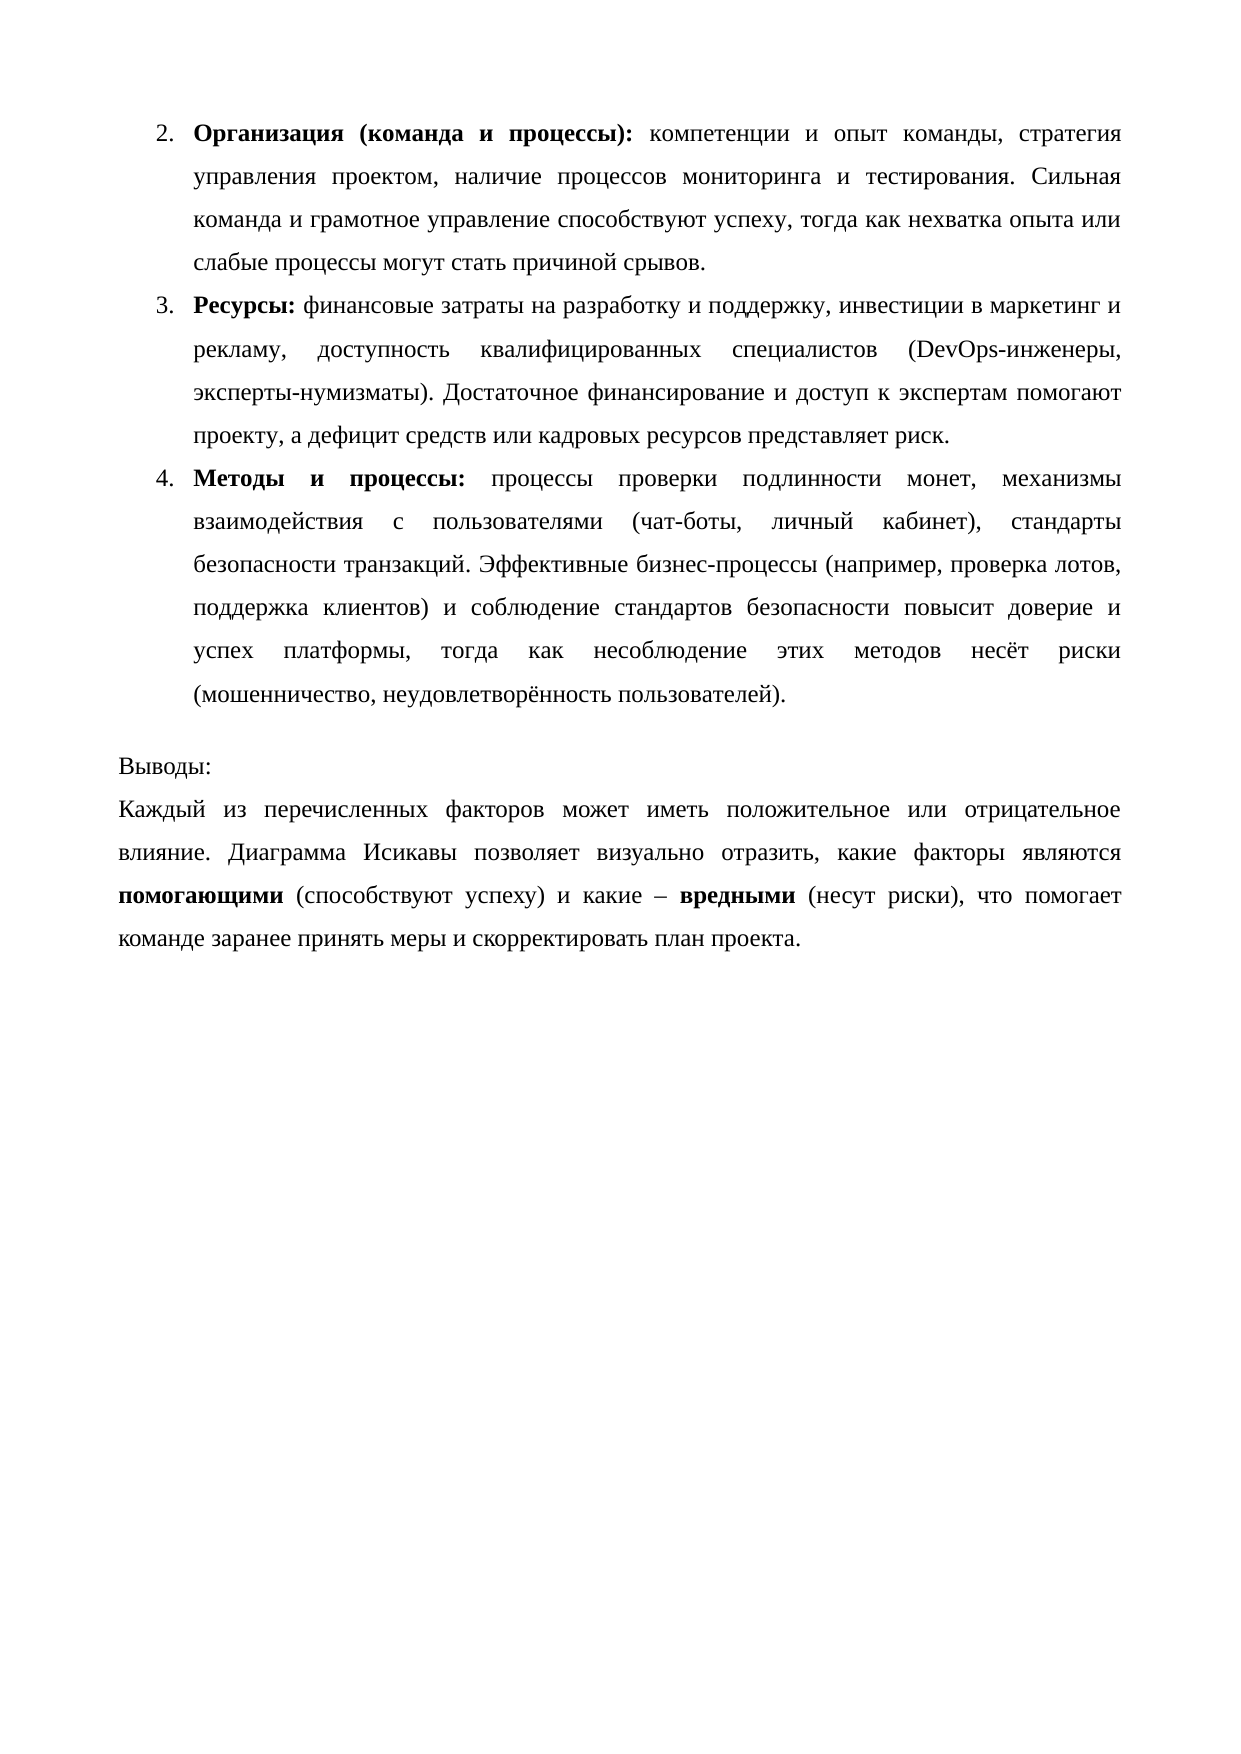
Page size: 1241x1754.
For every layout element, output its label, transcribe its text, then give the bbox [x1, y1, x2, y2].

text Каждый из перечисленных факторов может иметь положительное или отрицательное влияние. Диаграмма Исикавы позволяет визуально отразить, какие факторы являются помогающими (способствуют успеху) и какие – вредными (несут риски), что помогает команде заранее принять меры и скорректировать план проекта. [118, 794, 1122, 952]
list Ресурсы: финансовые затраты на разработку и поддержку, инвестиции в маркетинг и рекламу, доступность квалифицированных специалистов (DevOps-инженеры, эксперты-нумизматы). Достаточное финансирование и доступ к экспертам помогают проекту, а дефицит средств или кадровых ресурсов представляет риск. [156, 291, 1122, 449]
list Организация (команда и процессы): компетенции и опыт команды, стратегия управления проектом, наличие процессов мониторинга и тестирования. Сильная команда и грамотное управление способствуют успеху, тогда как нехватка опыта или слабые процессы могут стать причиной срывов. [156, 118, 1122, 276]
text Выводы: [118, 751, 1122, 780]
list Методы и процессы: процессы проверки подлинности монет, механизмы взаимодействия с пользователями (чат-боты, личный кабинет), стандарты безопасности транзакций​. Эффективные бизнес-процессы (например, проверка лотов, поддержка клиентов) и соблюдение стандартов безопасности повысит доверие и успех платформы, тогда как несоблюдение этих методов несёт риски (мошенничество, неудовлетворённость пользователей). [156, 463, 1122, 707]
